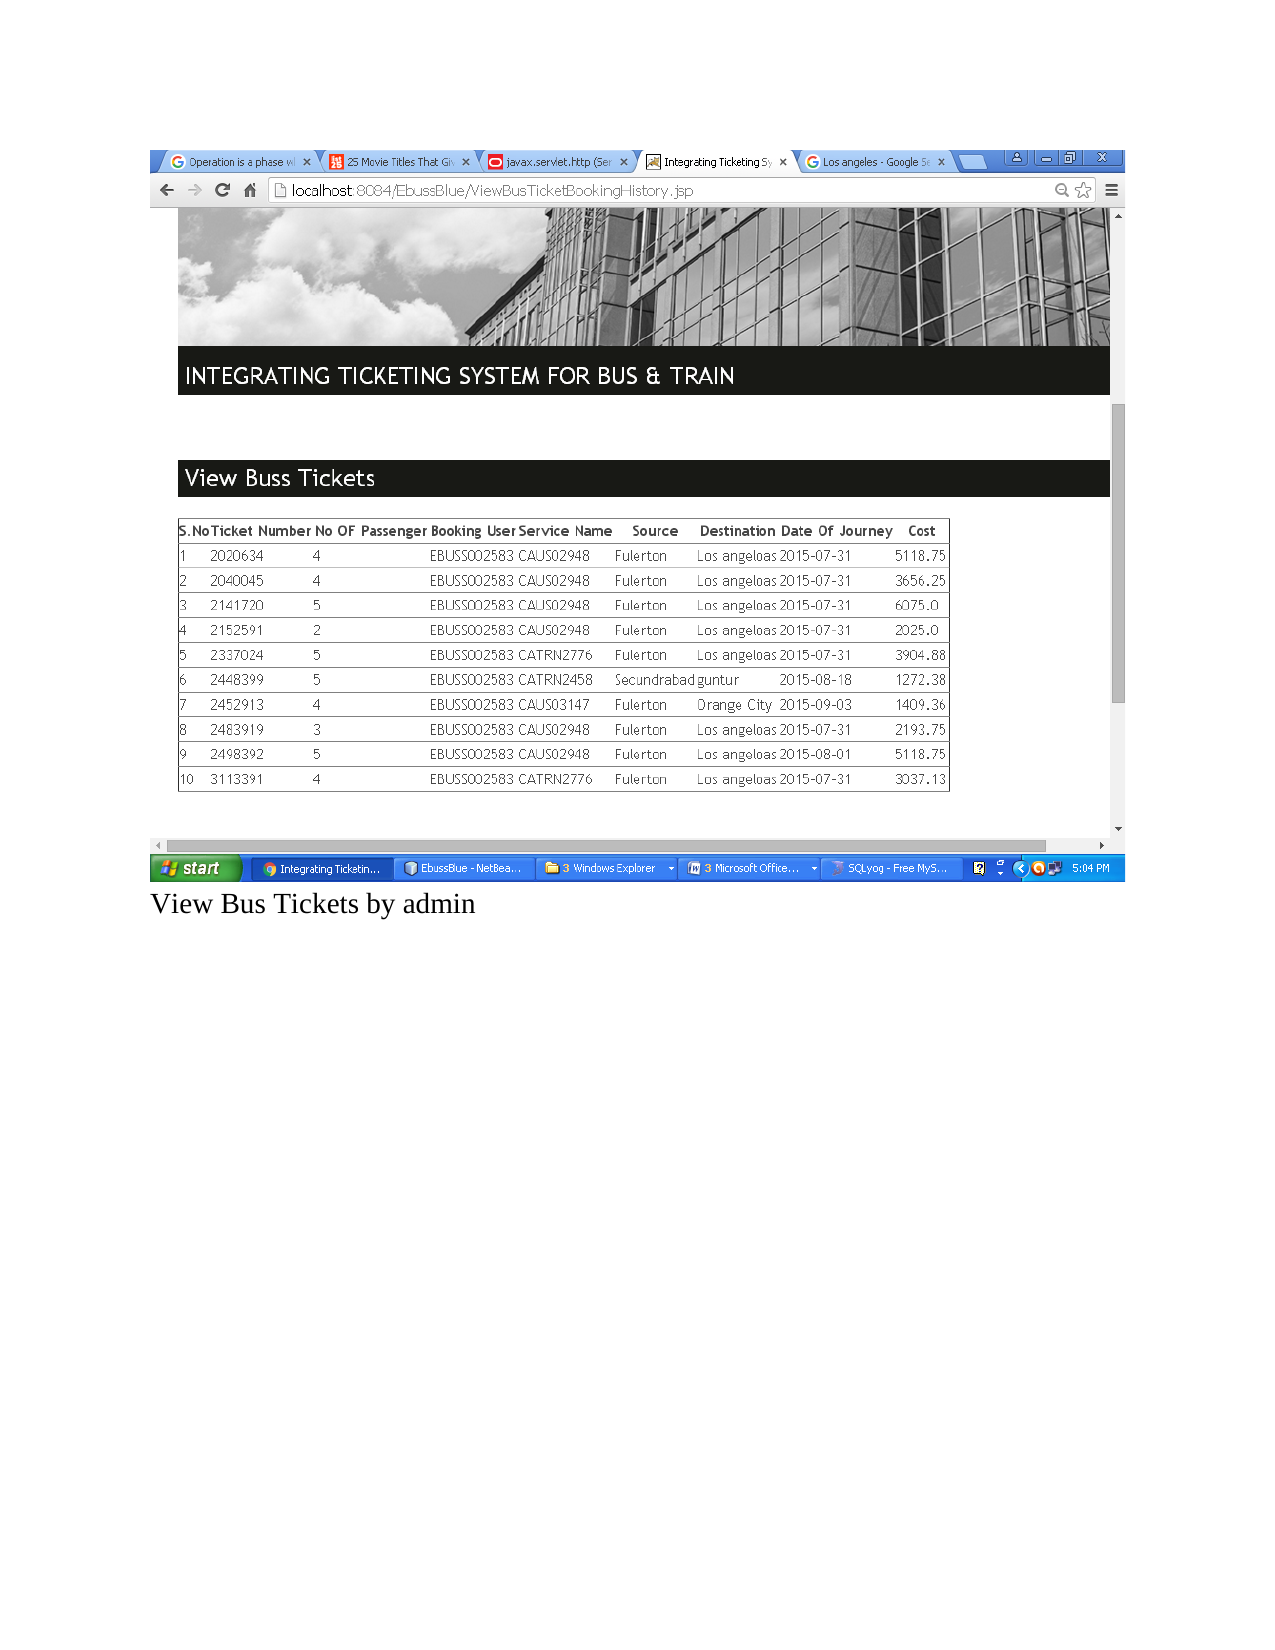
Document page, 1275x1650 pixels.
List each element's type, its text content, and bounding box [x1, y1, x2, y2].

picture [150, 150, 1125, 882]
text View Bus Tickets by admin [150, 882, 1125, 920]
